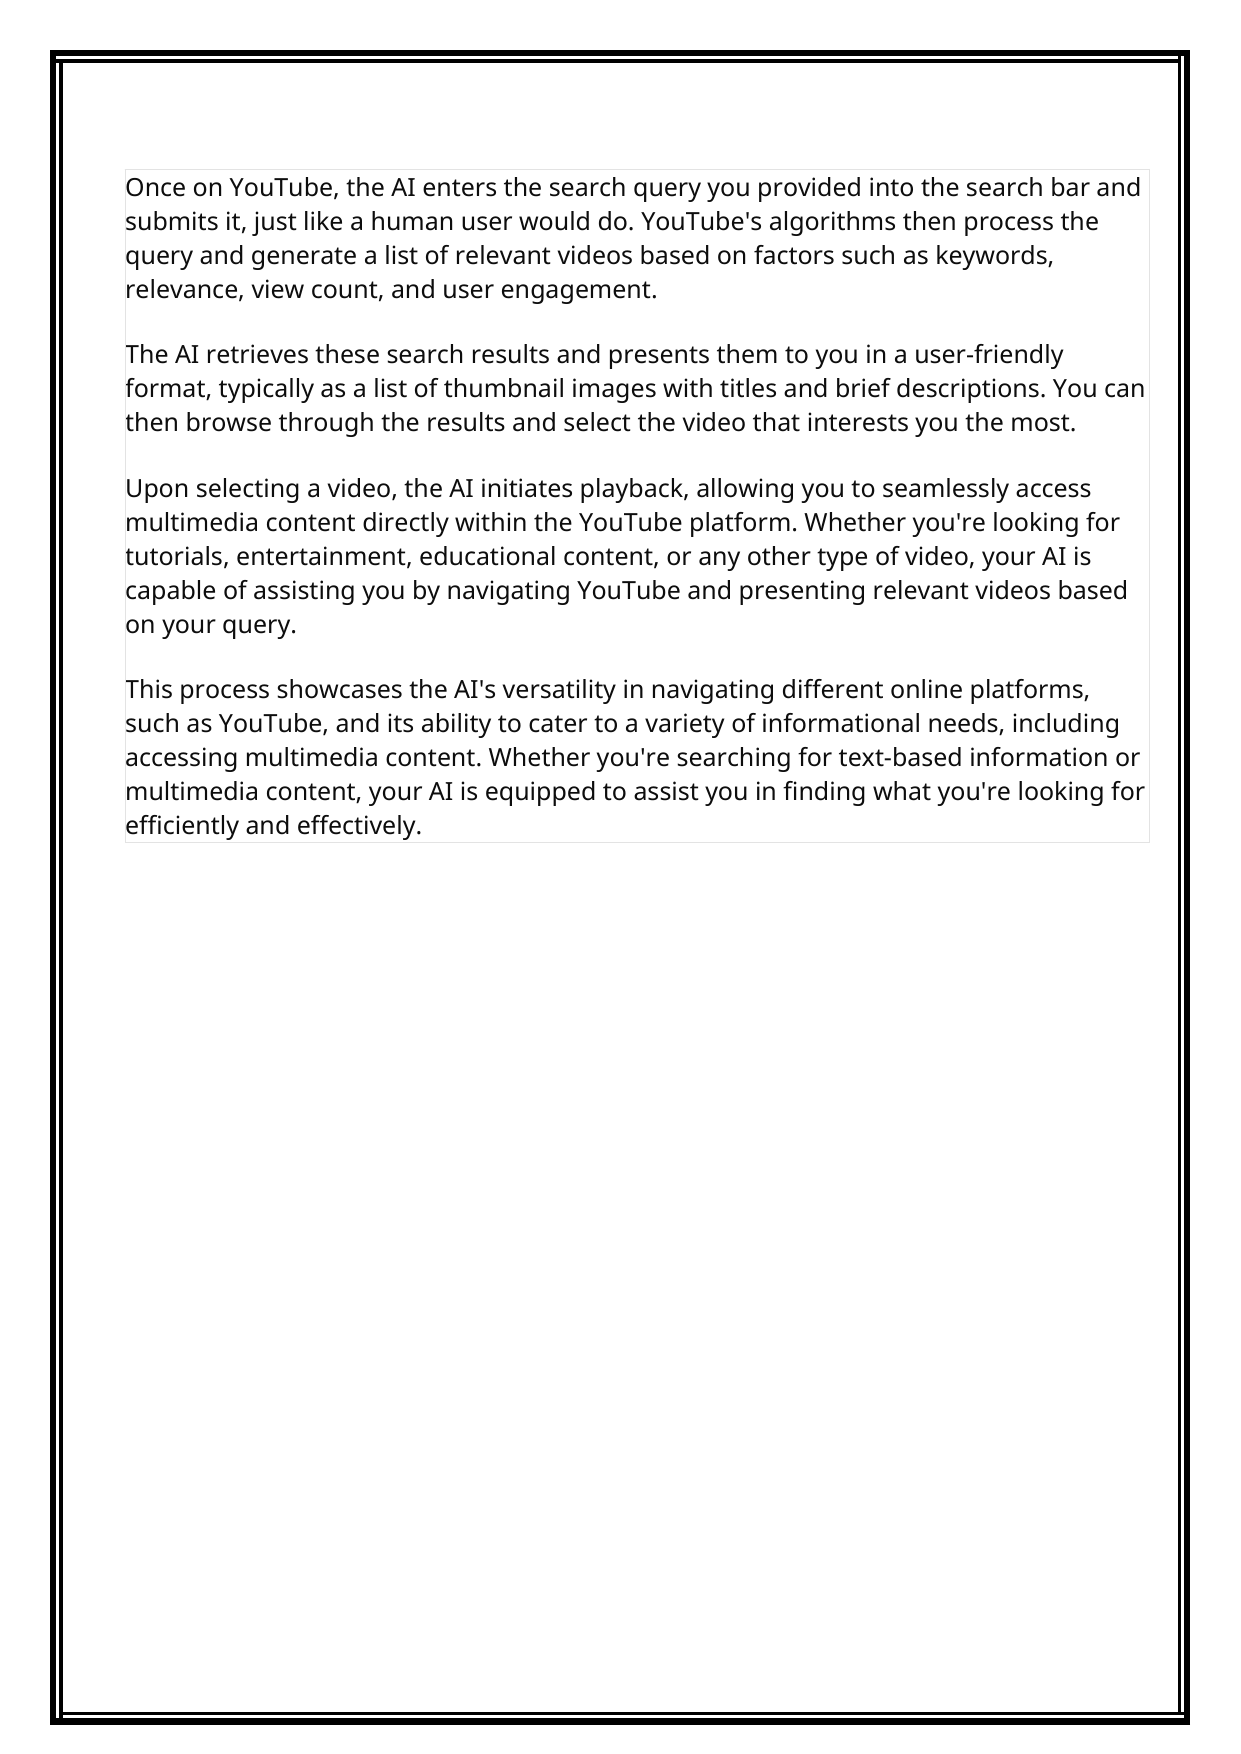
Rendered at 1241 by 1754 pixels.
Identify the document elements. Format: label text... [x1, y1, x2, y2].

text This process showcases the AI's versatility in navigating different online platforms, such as YouTube, and its ability to cater to a variety of informational needs, including accessing multimedia content. Whether you're searching for text-based information or multimedia content, your AI is equipped to assist you in finding what you're looking for efficiently and effectively. [126, 671, 1149, 842]
text Once on YouTube, the AI enters the search query you provided into the search bar and submits it, just like a human user would do. YouTube's algorithms then process the query and generate a list of relevant videos based on factors such as keywords, relevance, view count, and user engagement. [126, 170, 1149, 306]
text Upon selecting a video, the AI initiates playback, allowing you to seamlessly access multimedia content directly within the YouTube platform. Whether you're looking for tutorials, entertainment, educational content, or any other type of video, your AI is capable of assisting you by navigating YouTube and presenting relevant videos based on your query. [126, 470, 1149, 641]
text The AI retrieves these search results and presents them to you in a user-friendly format, typically as a list of thumbnail images with titles and brief descriptions. You can then browse through the results and select the video that interests you the most. [126, 336, 1149, 439]
